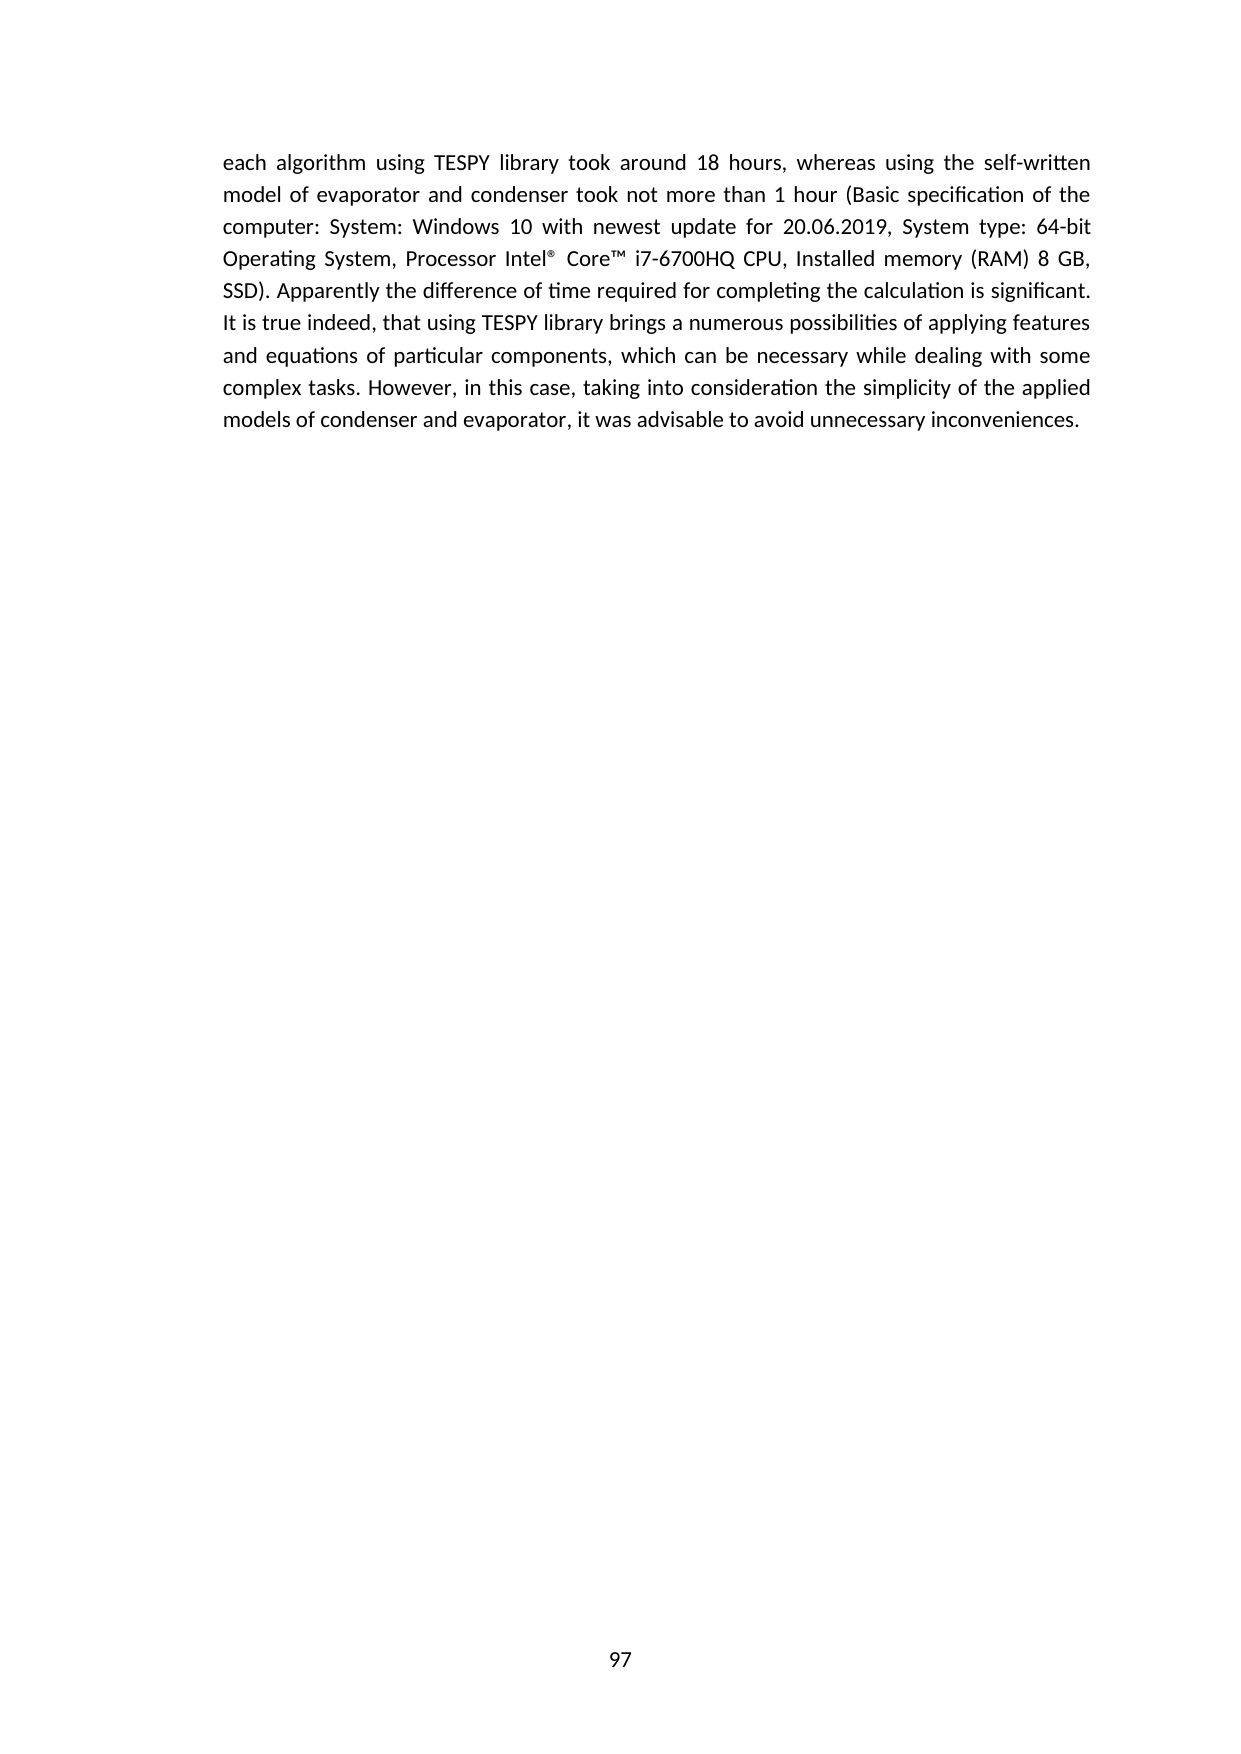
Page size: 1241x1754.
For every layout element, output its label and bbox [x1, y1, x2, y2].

list [185, 148, 1093, 433]
